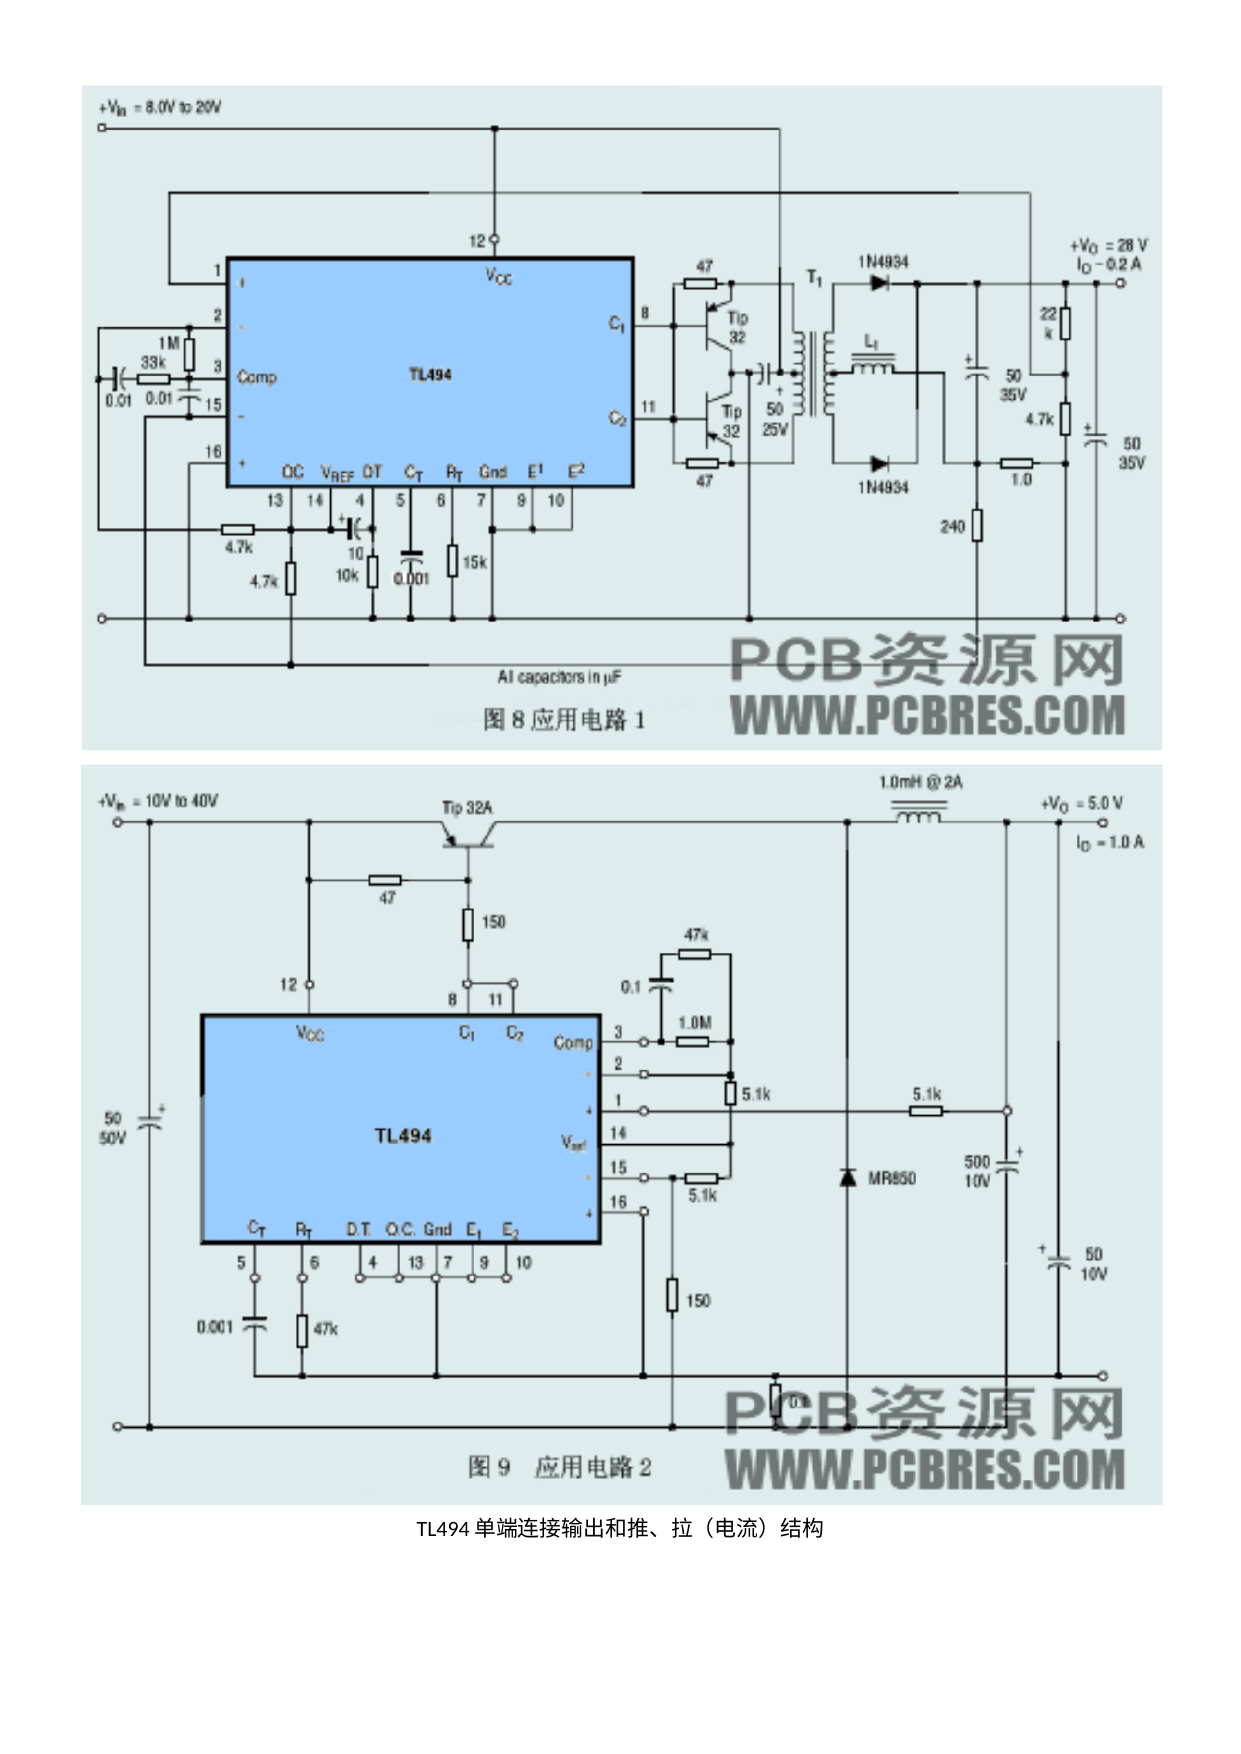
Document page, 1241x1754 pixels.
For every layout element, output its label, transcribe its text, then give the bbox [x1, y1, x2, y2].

picture [75, 80, 1166, 757]
picture [75, 763, 1166, 1510]
text TL494单端连接输出和推、拉（电流）结构 [75, 1511, 1165, 1543]
